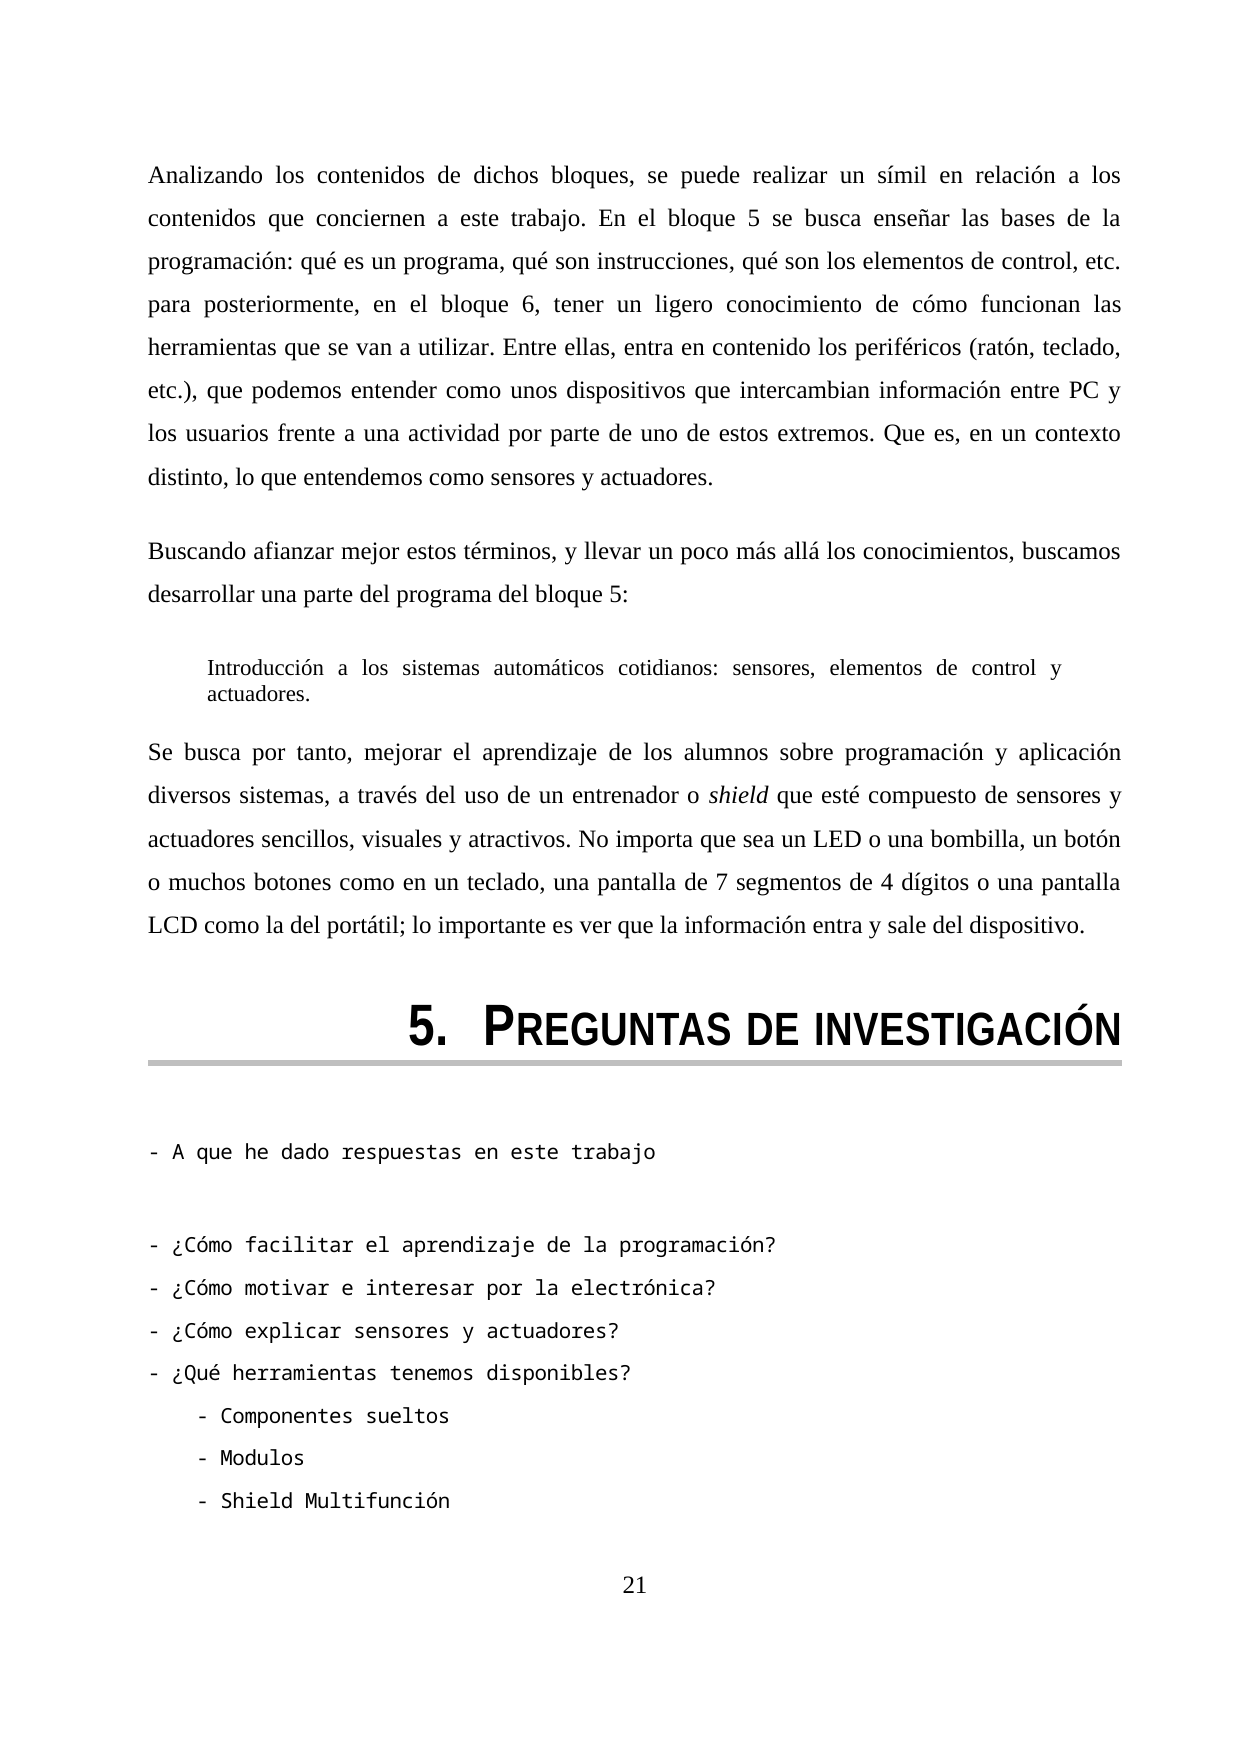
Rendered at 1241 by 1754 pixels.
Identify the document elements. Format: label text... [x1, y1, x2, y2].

text - A que he dado respuestas en este trabajo - ¿Cómo facilitar el aprendizaje de la programación? - ¿Cómo motivar e interesar por la electrónica? - ¿Cómo explicar sensores y actuadores? - ¿Qué herramientas tenemos disponibles? - Componentes sueltos - Modulos - Shield Multifunción [148, 1137, 1122, 1514]
subtitle Preguntas de investigación [148, 991, 1122, 1060]
text Buscando afianzar mejor estos términos, y llevar un poco más allá los conocimientos, buscamos desarrollar una parte del programa del bloque 5: [148, 536, 1122, 608]
text Introducción a los sistemas automáticos cotidianos: sensores, elementos de control y actuadores. [207, 653, 1063, 706]
text Analizando los contenidos de dichos bloques, se puede realizar un símil en relación a los contenidos que conciernen a este trabajo. En el bloque 5 se busca enseñar las bases de la programación: qué es un programa, qué son instrucciones, qué son los elementos de control, etc. para posteriormente, en el bloque 6, tener un ligero conocimiento de cómo funcionan las herramientas que se van a utilizar. Entre ellas, entra en contenido los periféricos (ratón, teclado, etc.), que podemos entender como unos dispositivos que intercambian información entre PC y los usuarios frente a una actividad por parte de uno de estos extremos. Que es, en un contexto distinto, lo que entendemos como sensores y actuadores. [148, 160, 1122, 490]
text Se busca por tanto, mejorar el aprendizaje de los alumnos sobre programación y aplicación diversos sistemas, a través del uso de un entrenador o shield que esté compuesto de sensores y actuadores sencillos, visuales y atractivos. No importa que sea un LED o una bombilla, un botón o muchos botones como en un teclado, una pantalla de 7 segmentos de 4 dígitos o una pantalla LCD como la del portátil; lo importante es ver que la información entra y sale del dispositivo. [148, 737, 1122, 939]
